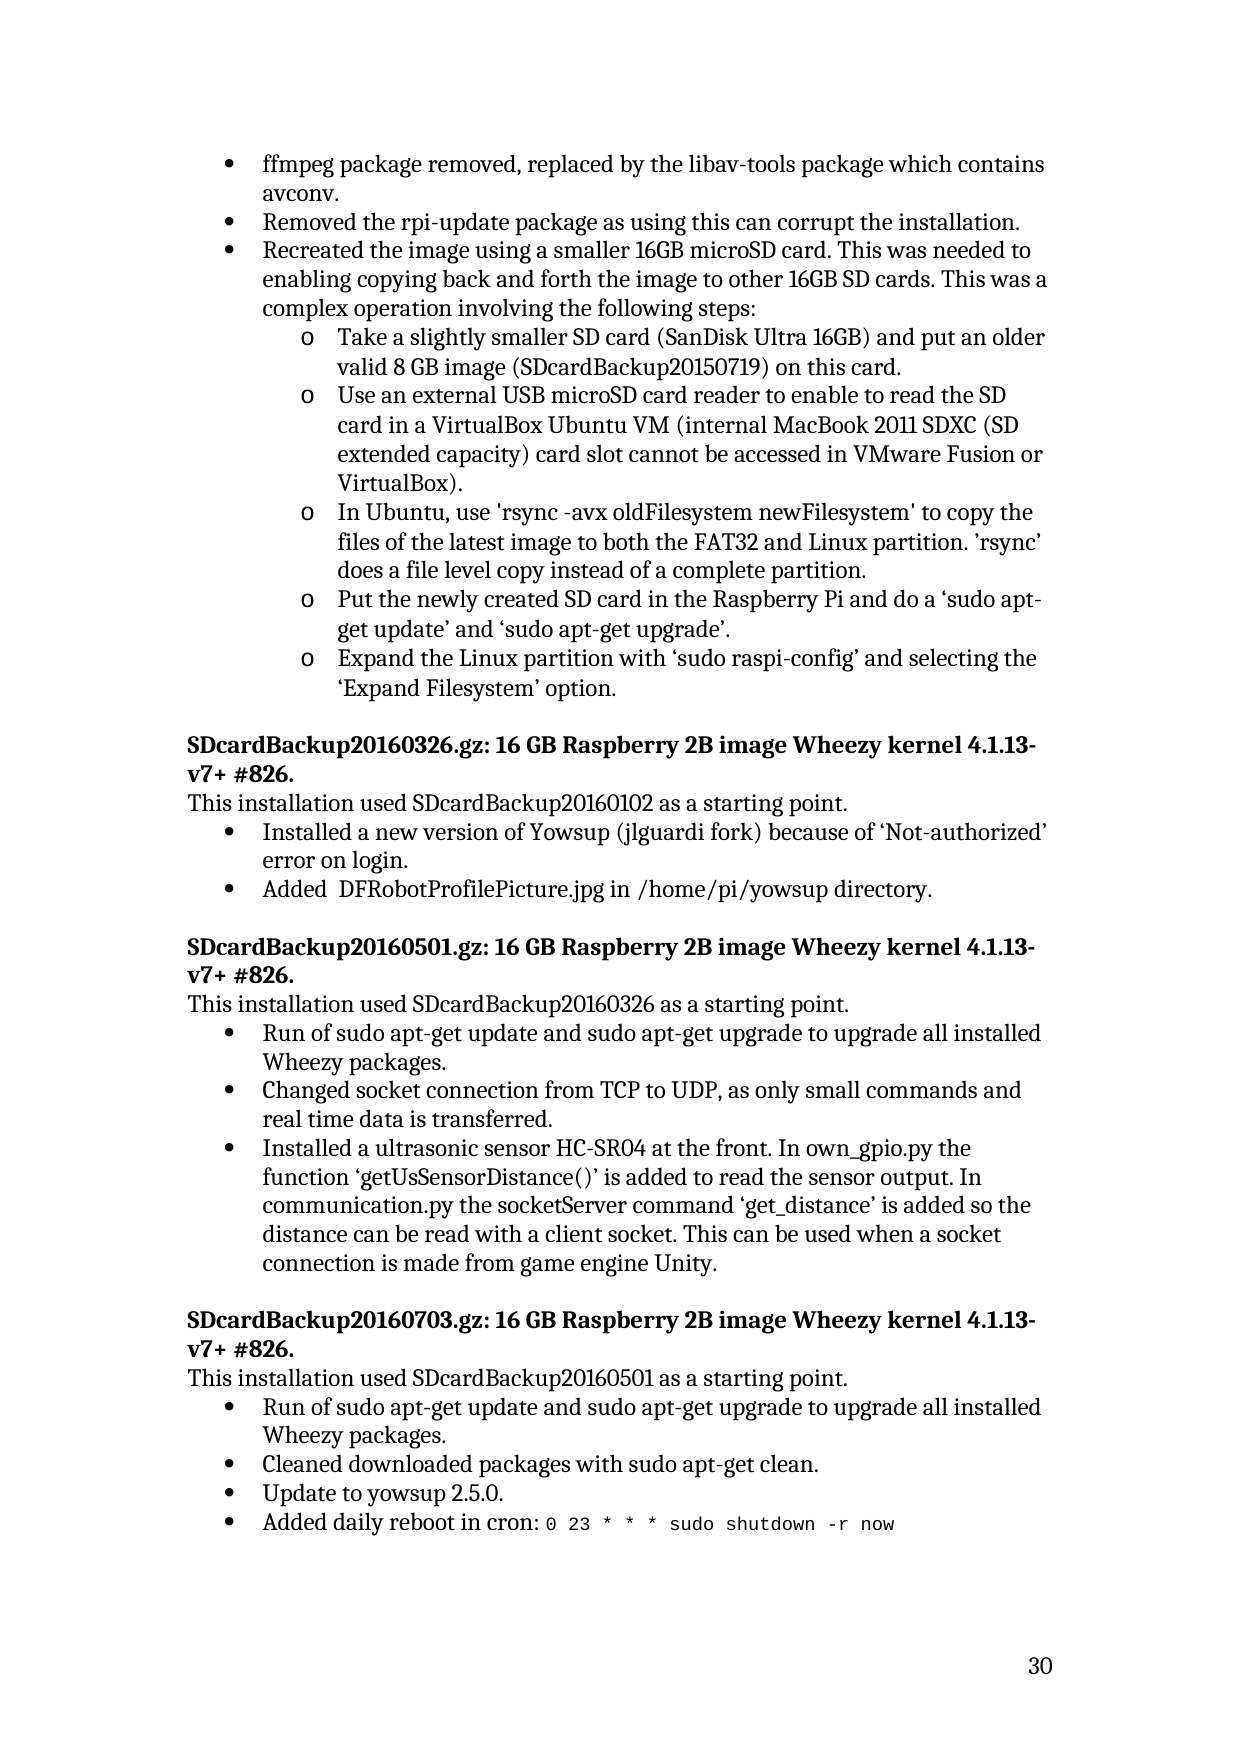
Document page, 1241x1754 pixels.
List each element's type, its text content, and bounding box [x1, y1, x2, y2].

text SDcardBackup20160501.gz: 16 GB Raspberry 2B image Wheezy kernel 4.1.13-v7+ #826. [187, 932, 1053, 990]
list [225, 1392, 1053, 1450]
list Expand the Linux partition with ‘sudo raspi-config’ and selecting the ‘Expand Filesystem’ option. [300, 644, 1053, 702]
text This installation used SDcardBackup20160326 as a starting point. [187, 990, 1053, 1019]
list Put the newly created SD card in the Raspberry Pi and do a ‘sudo apt-get update’ and ‘sudo apt-get upgrade’. [300, 585, 1053, 644]
list Changed socket connection from TCP to UDP, as only small commands and real time data is transferred. [225, 1076, 1053, 1134]
list Added daily reboot in cron: 0 23 * * * sudo shutdown -r now [225, 1507, 1053, 1536]
text SDcardBackup20160703.gz: 16 GB Raspberry 2B image Wheezy kernel 4.1.13-v7+ #826. [187, 1306, 1053, 1364]
text This installation used SDcardBackup20160102 as a starting point. [187, 789, 1053, 817]
list ffmpeg package removed, replaced by the libav-tools package which contains avconv. [225, 150, 1053, 207]
text This installation used SDcardBackup20160501 as a starting point. [187, 1364, 1053, 1392]
list Installed a ultrasonic sensor HC-SR04 at the front. In own_gpio.py the function ‘getUsSensorDistance()’ is added to read the sensor output. In communication.py the socketServer command ‘get_distance’ is added so the distance can be read with a client socket. This can be used when a socket connection is made from game engine Unity. [225, 1134, 1053, 1277]
list Take a slightly smaller SD card (SanDisk Ultra 16GB) and put an older valid 8 GB image (SDcardBackup20150719) on this card. [300, 322, 1053, 381]
list Added DFRobotProfilePicture.jpg in /home/pi/yowsup directory. [225, 875, 1053, 904]
list In Ubuntu, use 'rsync -avx oldFilesystem newFilesystem' to copy the files of the latest image to both the FAT32 and Linux partition. ’rsync’ does a file level copy instead of a complete partition. [300, 497, 1053, 585]
list Update to yowsup 2.5.0. [225, 1479, 1053, 1507]
list Installed a new version of Yowsup (jlguardi fork) because of ‘Not-authorized’ error on login. [225, 817, 1053, 875]
list Cleaned downloaded packages with sudo apt-get clean. [225, 1450, 1053, 1479]
list Removed the rpi-update package as using this can corrupt the installation. [225, 207, 1053, 236]
list Use an external USB microSD card reader to enable to read the SD card in a VirtualBox Ubuntu VM (internal MacBook 2011 SDXC (SD extended capacity) card slot cannot be accessed in VMware Fusion or VirtualBox). [300, 381, 1053, 497]
text SDcardBackup20160326.gz: 16 GB Raspberry 2B image Wheezy kernel 4.1.13-v7+ #826. [187, 731, 1053, 789]
list Run of sudo apt-get update and sudo apt-get upgrade to upgrade all installed Wheezy packages. [225, 1019, 1053, 1076]
list Recreated the image using a smaller 16GB microSD card. This was needed to enabling copying back and forth the image to other 16GB SD cards. This was a complex operation involving the following steps: [225, 236, 1053, 322]
